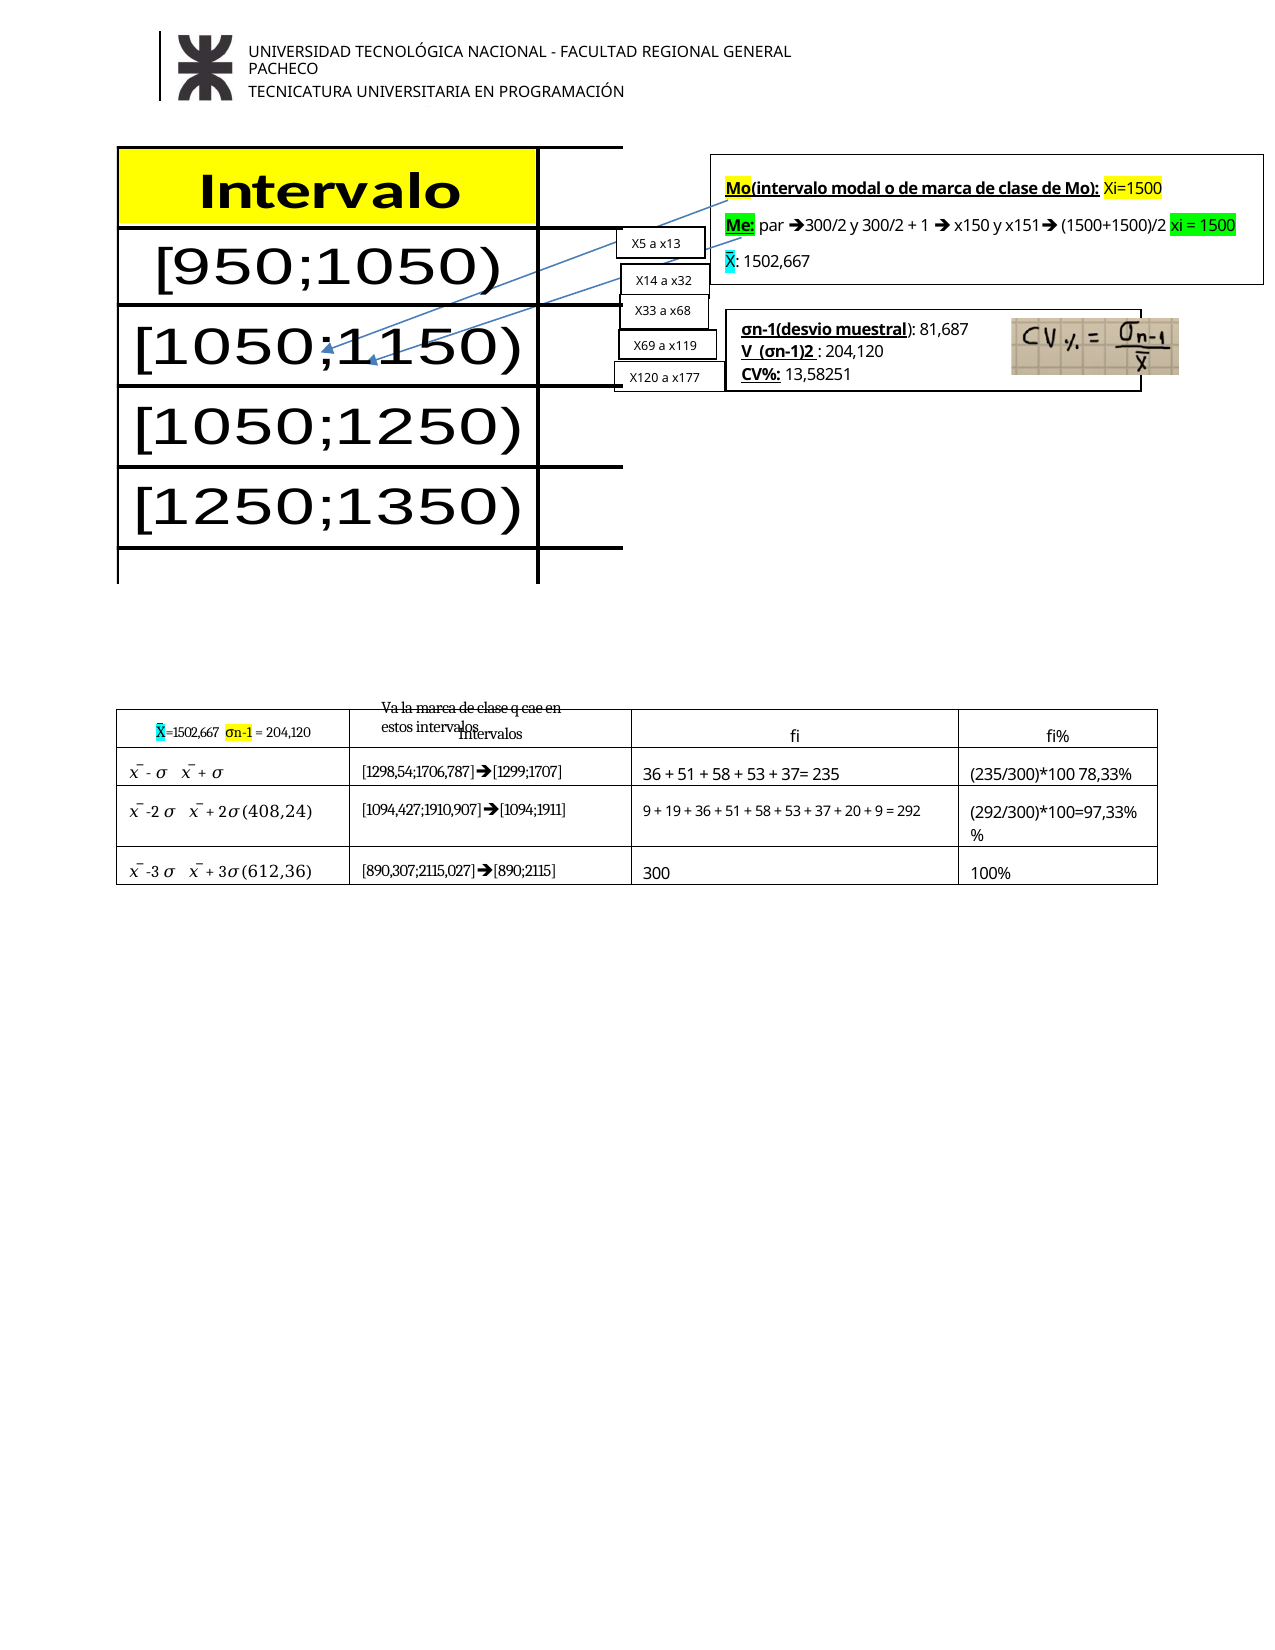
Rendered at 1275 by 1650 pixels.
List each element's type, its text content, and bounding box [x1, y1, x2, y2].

table_cell (235/300)*100 78,33% [959, 748, 1157, 785]
table_header X̅=1502,667 σn-1 = 204,120 [117, 710, 349, 747]
table_cell [1094,427;1910,907][1094;1911] [350, 786, 631, 846]
table_cell [890,307;2115,027][890;2115] [350, 847, 631, 884]
table_cell [1298,54;1706,787][1299;1707] [350, 748, 631, 785]
table_cell 100% [959, 847, 1157, 884]
table_cell 36 + 51 + 58 + 53 + 37= 235 [632, 748, 958, 785]
table_cell 𝑥̅ -3 𝜎 𝑥̅ + 3𝜎(612,36) [117, 847, 349, 884]
table_header fi% [959, 710, 1157, 747]
picture [177, 32, 235, 101]
table_cell 300 [632, 847, 958, 884]
picture [1011, 318, 1179, 375]
table_header Intervalos [350, 710, 631, 747]
table_cell (292/300)*100=97,33%% [959, 786, 1157, 846]
table_header fi [632, 710, 958, 747]
table_cell 9 + 19 + 36 + 51 + 58 + 53 + 37 + 20 + 9 = 292 [632, 786, 958, 846]
table_cell 𝑥̅ - 𝜎 𝑥̅ + 𝜎 [117, 748, 349, 785]
table_cell 𝑥̅ -2 𝜎 𝑥̅ + 2𝜎(408,24) [117, 786, 349, 846]
